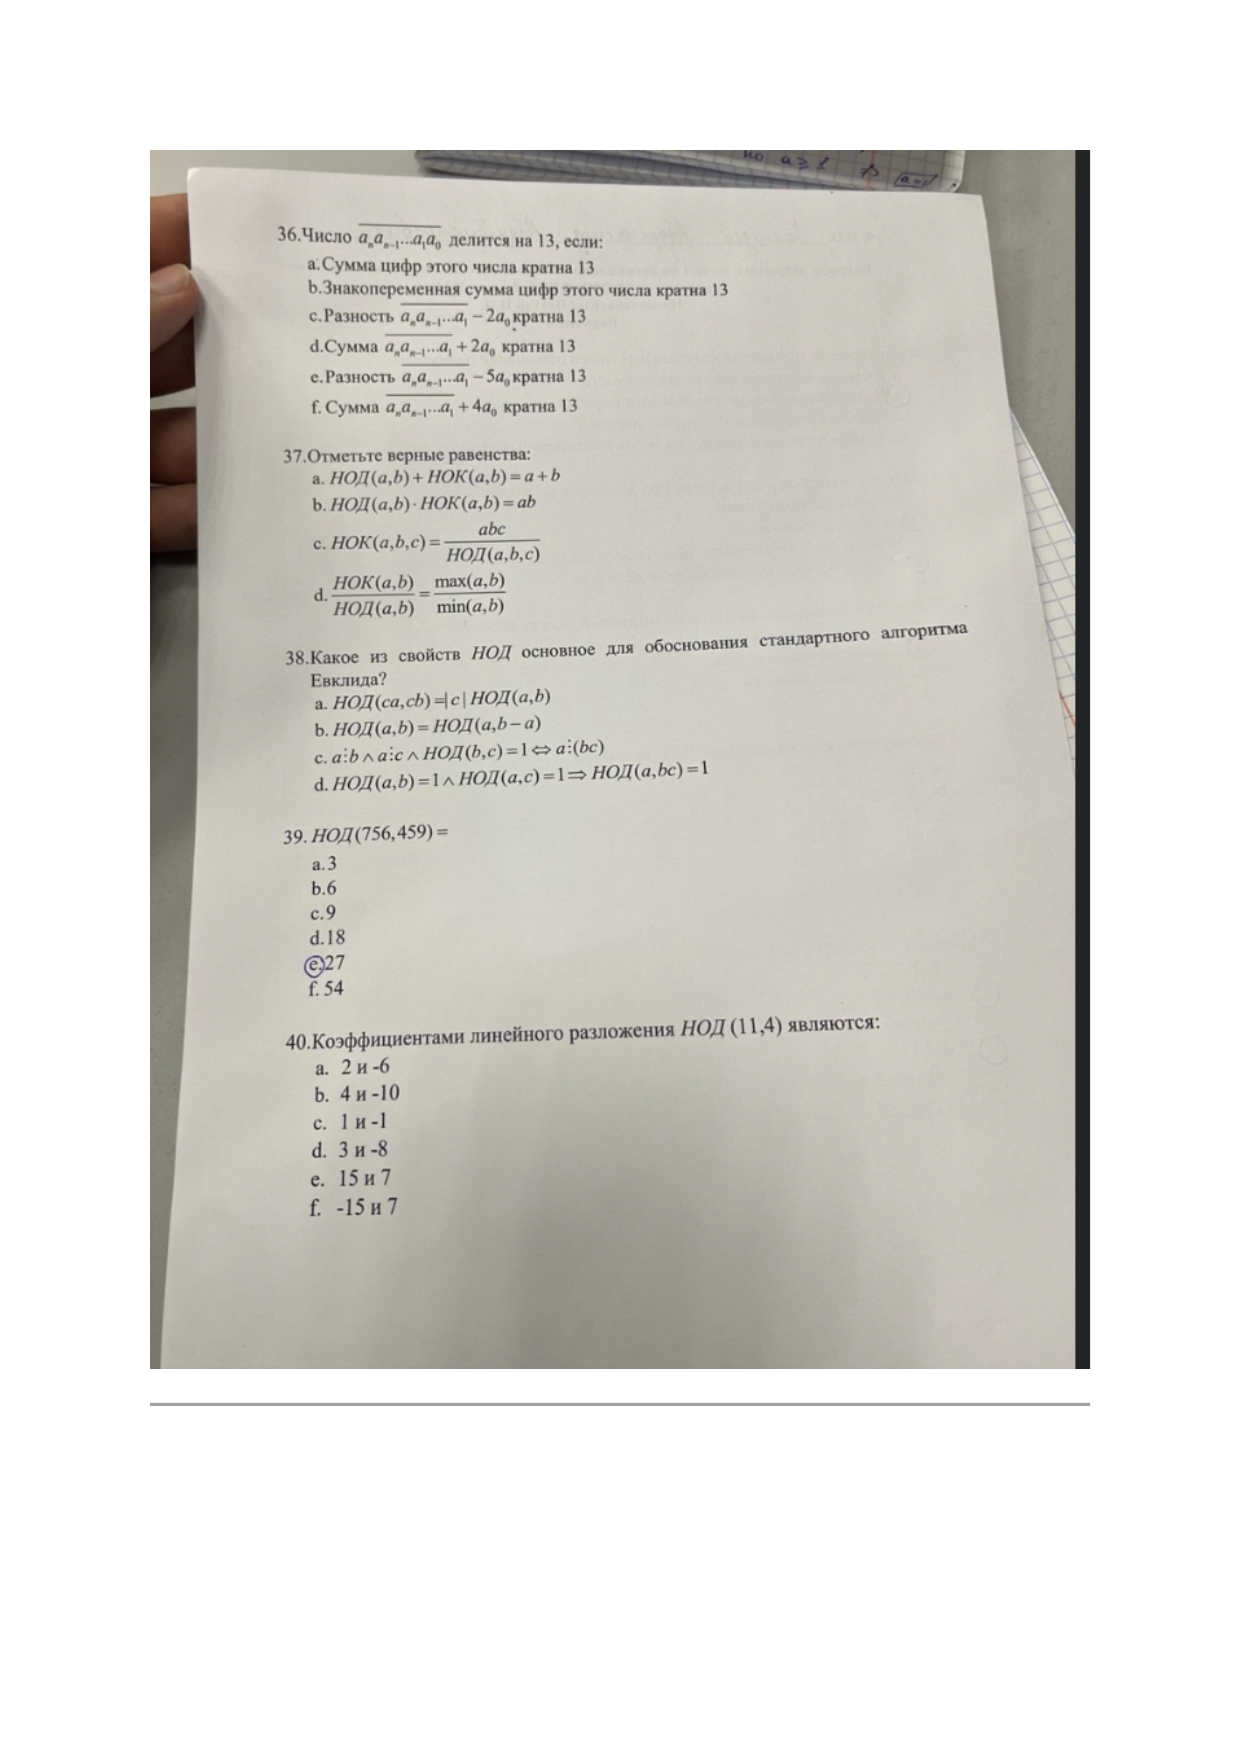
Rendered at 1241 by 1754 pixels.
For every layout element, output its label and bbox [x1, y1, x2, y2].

picture [150, 150, 1091, 1369]
